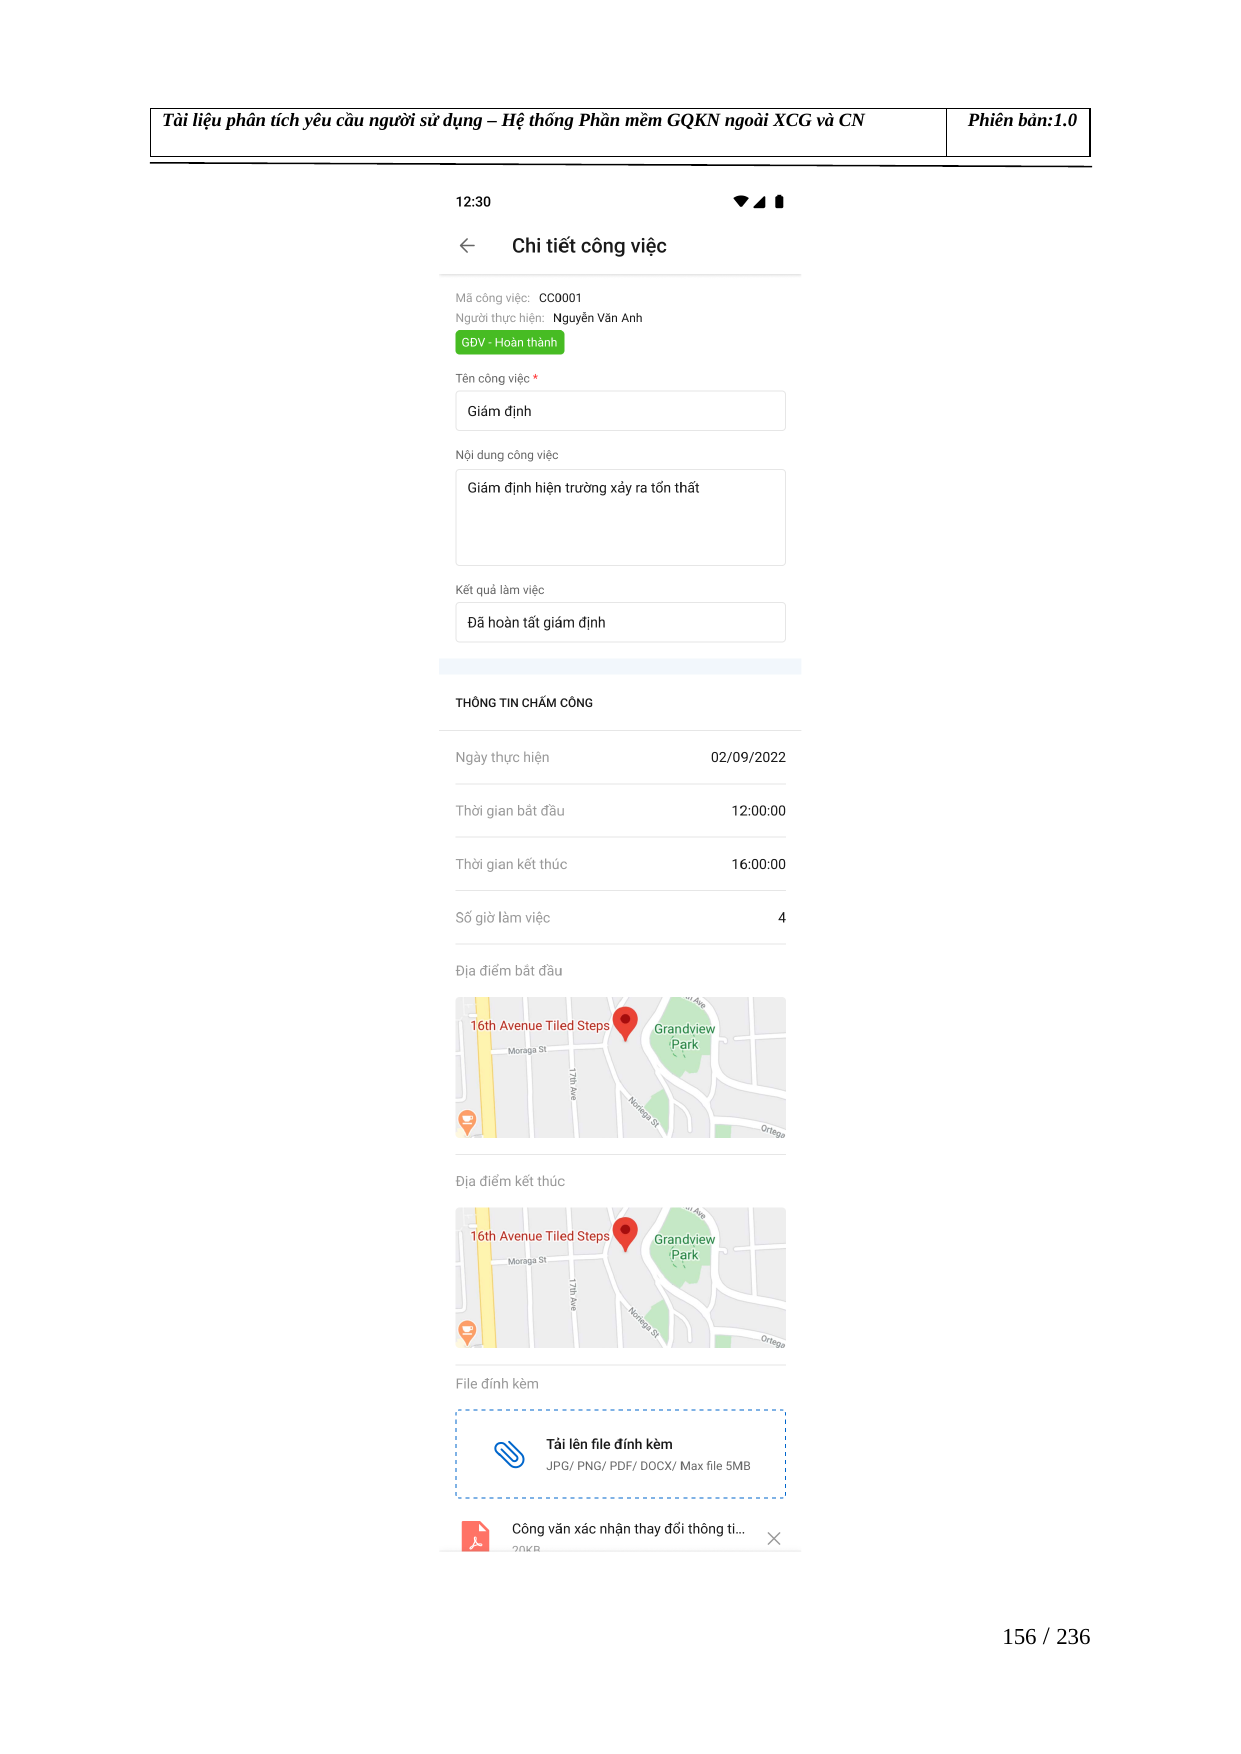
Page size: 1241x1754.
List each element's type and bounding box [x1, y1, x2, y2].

picture [439, 185, 802, 1556]
